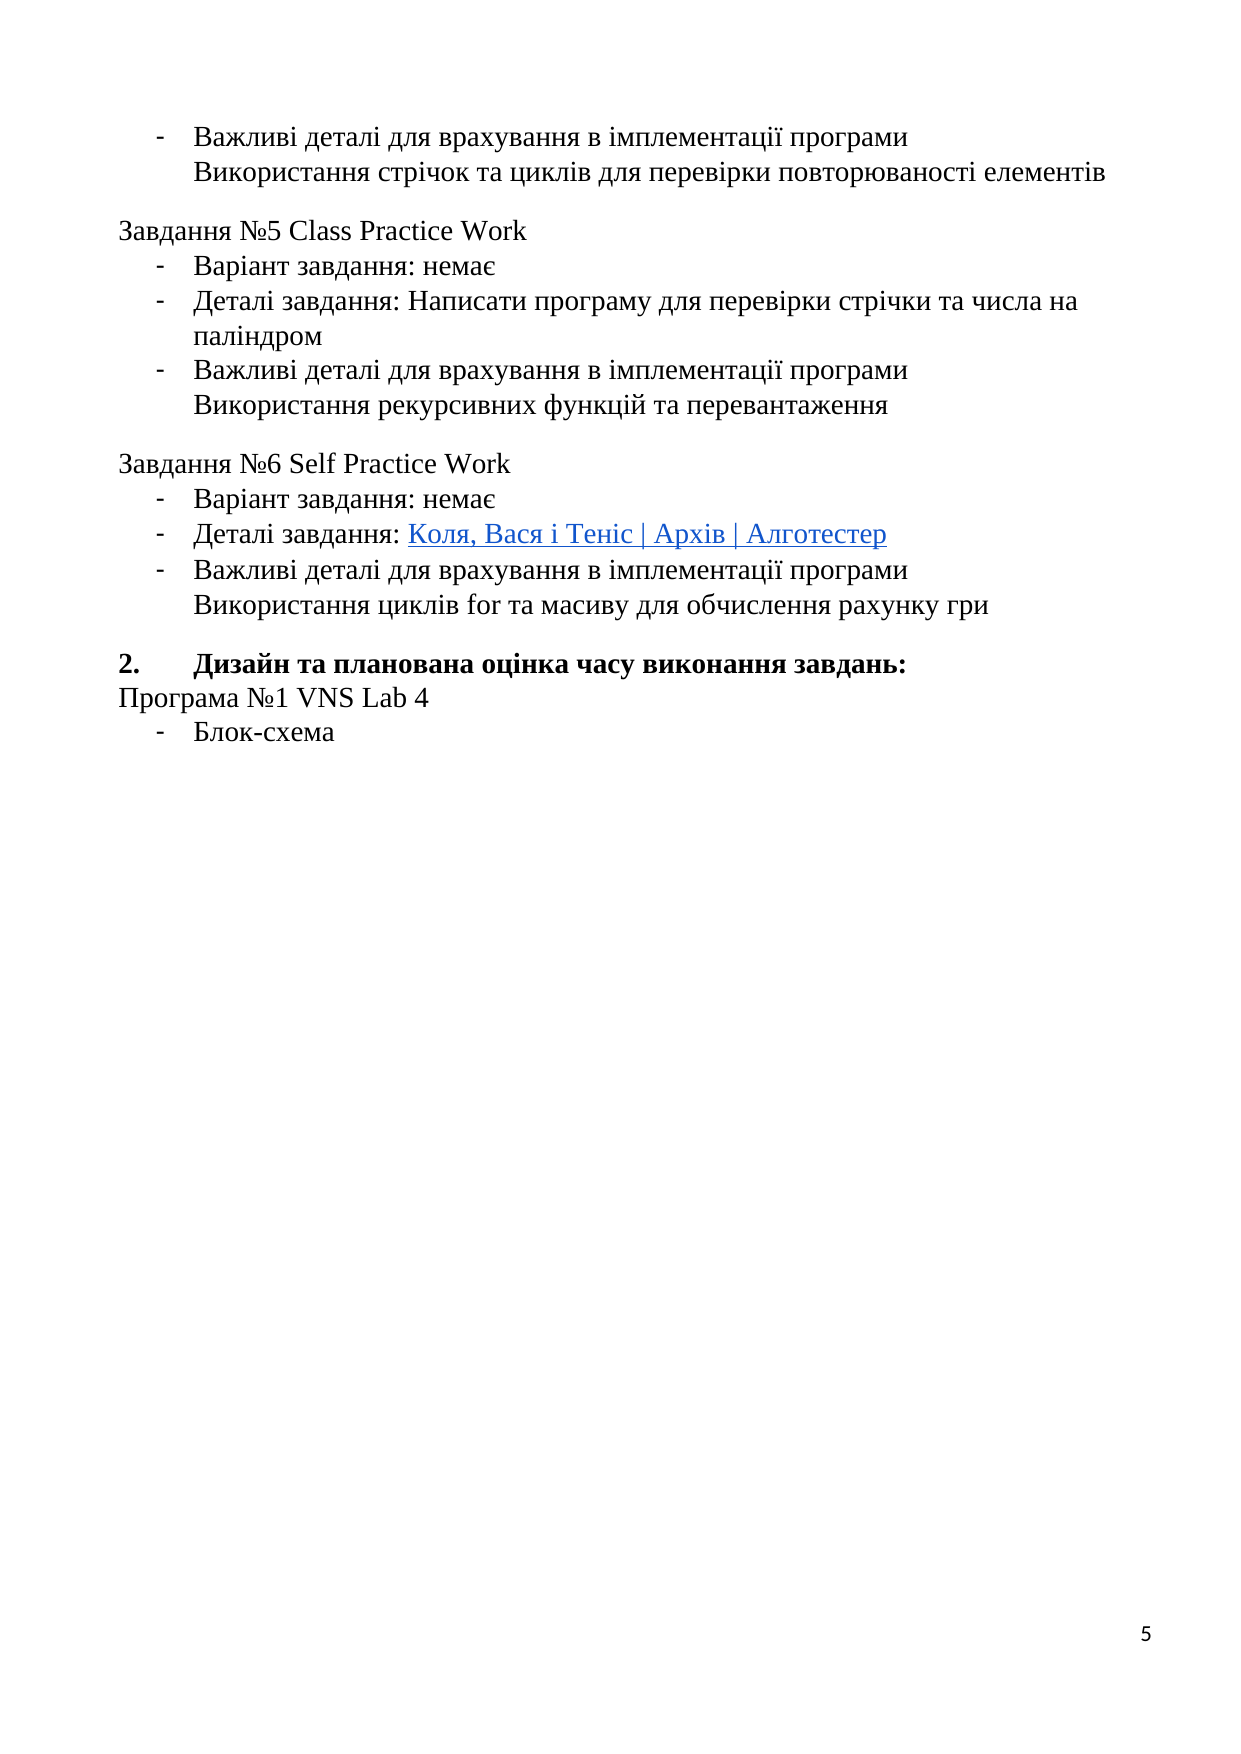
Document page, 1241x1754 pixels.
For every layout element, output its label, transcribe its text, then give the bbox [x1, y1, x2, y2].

text Використання рекурсивних функцій та перевантаження [118, 387, 1152, 421]
list Варіант завдання: немає [156, 480, 1152, 516]
list Важливі деталі для врахування в імплементації програми [156, 551, 1152, 587]
text Програма №1 VNS Lab 4 [118, 680, 1152, 713]
text Завдання №6 Self Practice Work [118, 446, 1152, 480]
text Використання стрічок та циклів для перевірки повторюваності елементів [118, 154, 1152, 187]
text Завдання №5 Class Practice Work [118, 213, 1152, 247]
list Важливі деталі для врахування в імплементації програми [156, 118, 1152, 154]
list Деталі завдання: Коля, Вася і Теніс | Архів | Алготестер [156, 516, 1152, 551]
list Варіант завдання: немає [156, 247, 1152, 282]
text Використання циклів for та масиву для обчислення рахунку гри [118, 587, 1152, 620]
subtitle 2. Дизайн та планована оцінка часу виконання завдань: [118, 646, 1152, 680]
list Важливі деталі для врахування в імплементації програми [156, 351, 1152, 387]
list Деталі завдання: Написати програму для перевірки стрічки та числа на паліндром [156, 282, 1152, 351]
list Блок-схема [156, 713, 1152, 749]
